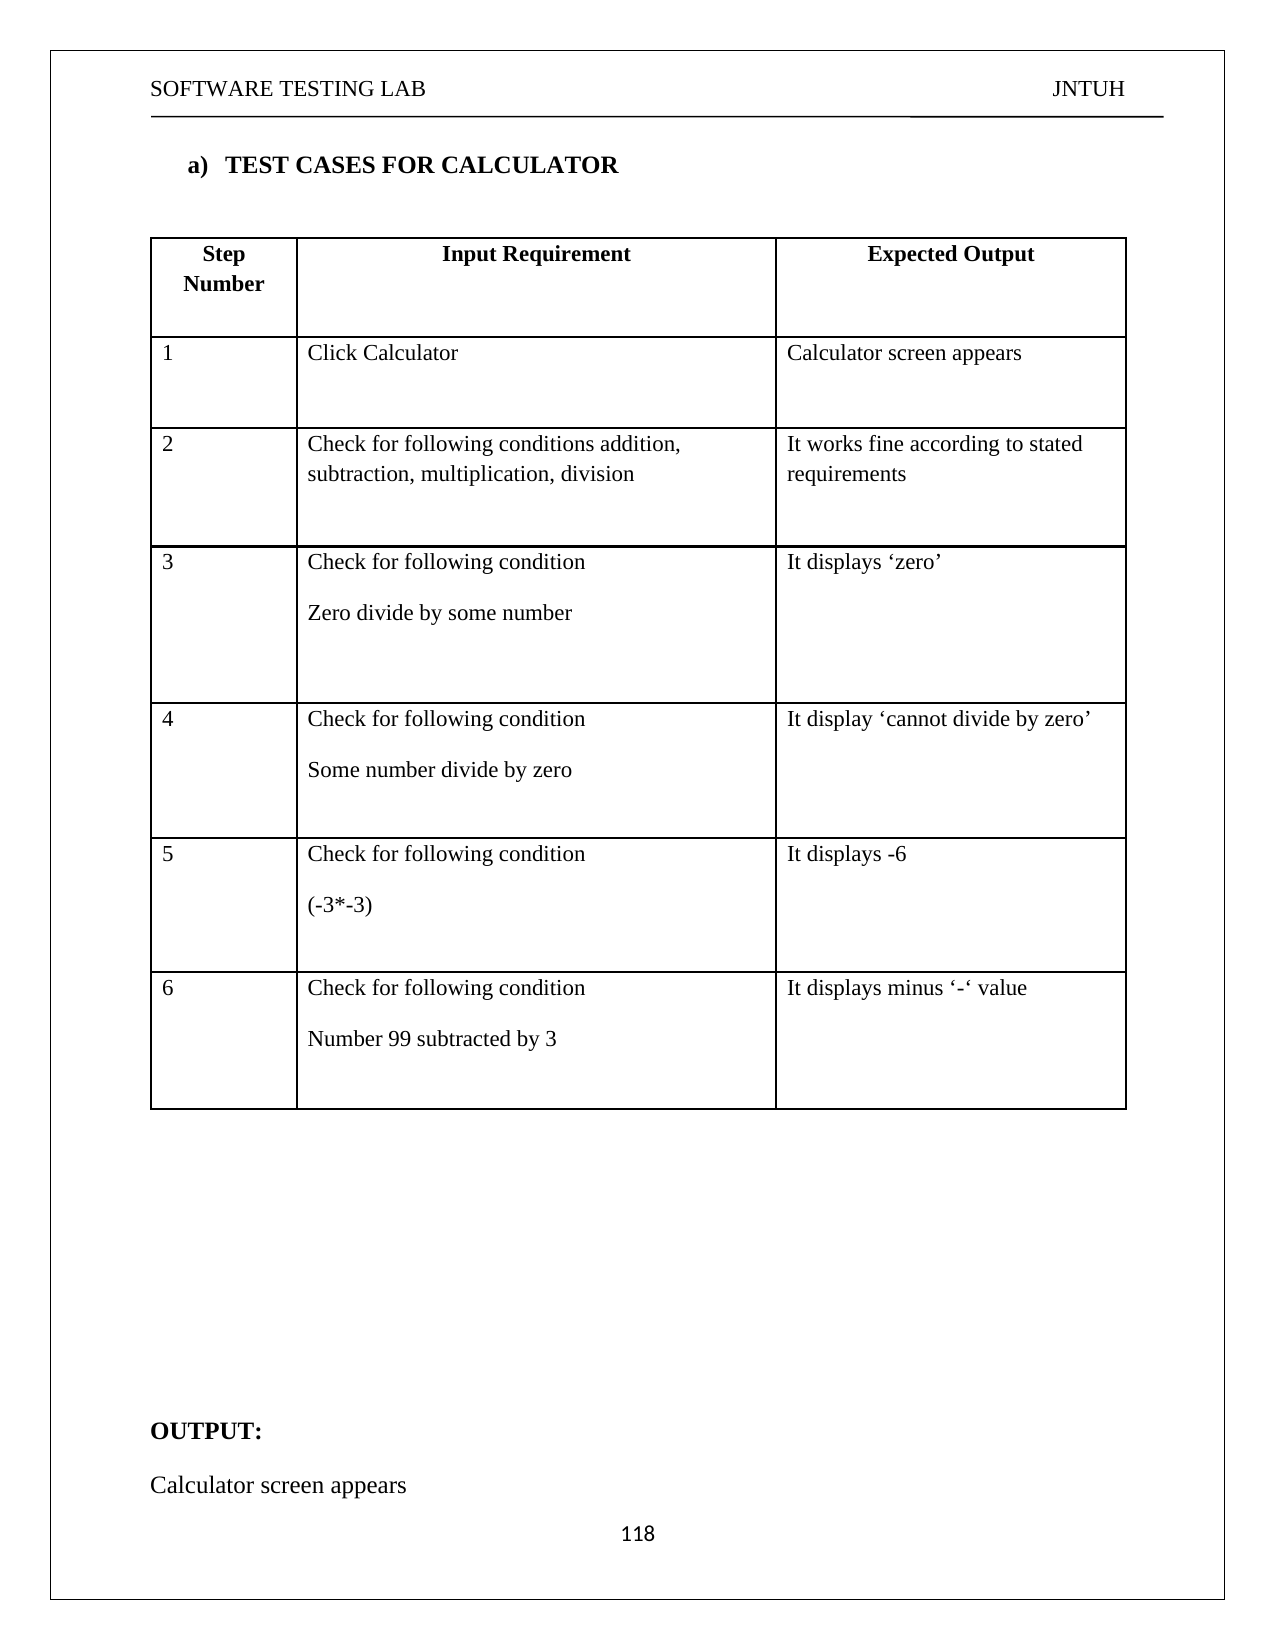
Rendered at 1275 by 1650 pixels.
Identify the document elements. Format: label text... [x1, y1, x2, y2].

table_cell Calculator screen appears [777, 338, 1125, 427]
list TEST CASES FOR CALCULATOR [187, 150, 1125, 179]
table_cell Check for following condition Zero divide by some number [298, 548, 775, 702]
table_cell Check for following condition Some number divide by zero [298, 704, 775, 837]
table_cell Check for following conditions addition, subtraction, multiplication, division [298, 429, 775, 545]
text Calculator screen appears [150, 1470, 1125, 1498]
table_cell Click Calculator [298, 338, 775, 427]
table_cell Check for following condition Number 99 subtracted by 3 [298, 973, 775, 1107]
table_header Input Requirement [298, 239, 775, 336]
table_cell 2 [152, 429, 296, 545]
table_cell 4 [152, 704, 296, 837]
table_cell 6 [152, 973, 296, 1107]
table_cell 5 [152, 839, 296, 971]
table_header Step Number [152, 239, 296, 336]
table_cell It works fine according to stated requirements [777, 429, 1125, 545]
text OUTPUT: [150, 1416, 1125, 1444]
table_cell 3 [152, 548, 296, 702]
table_cell It displays ‘zero’ [777, 548, 1125, 702]
table_cell It display ‘cannot divide by zero’ [777, 704, 1125, 837]
table_cell Check for following condition (-3*-3) [298, 839, 775, 971]
table_cell 1 [152, 338, 296, 427]
table_cell It displays -6 [777, 839, 1125, 971]
table_cell It displays minus ‘-‘ value [777, 973, 1125, 1107]
table_header Expected Output [777, 239, 1125, 336]
